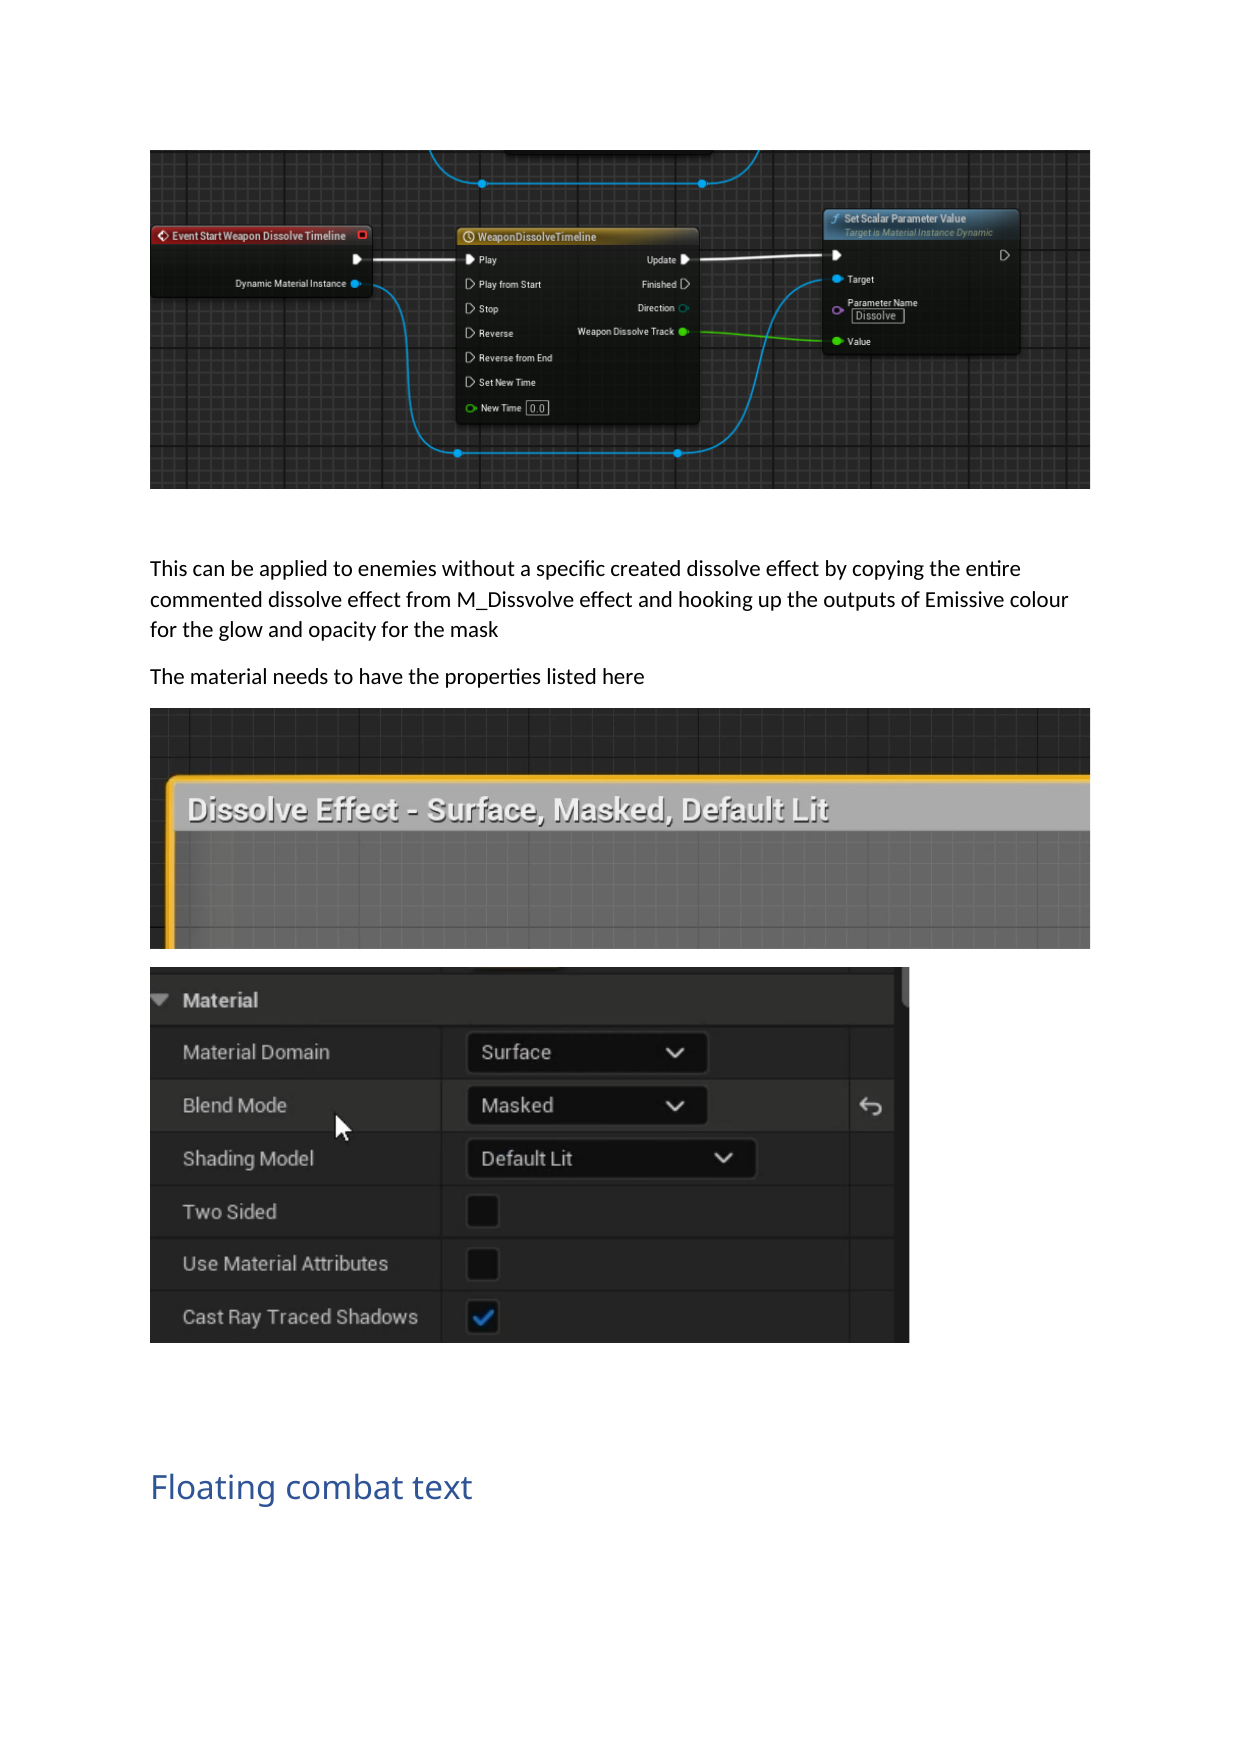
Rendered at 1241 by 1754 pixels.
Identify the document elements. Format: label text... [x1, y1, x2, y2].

text This can be applied to enemies without a specific created dissolve effect by copying the entire commented dissolve effect from M_Dissvolve effect and hooking up the outputs of Emissive colour for the glow and opacity for the mask [150, 554, 1090, 643]
picture [150, 967, 910, 1343]
picture [150, 708, 1091, 949]
text The material needs to have the properties listed here [150, 662, 1090, 690]
picture [150, 150, 1091, 489]
subtitle Floating combat text [150, 1464, 1090, 1509]
picture [432, 150, 756, 182]
